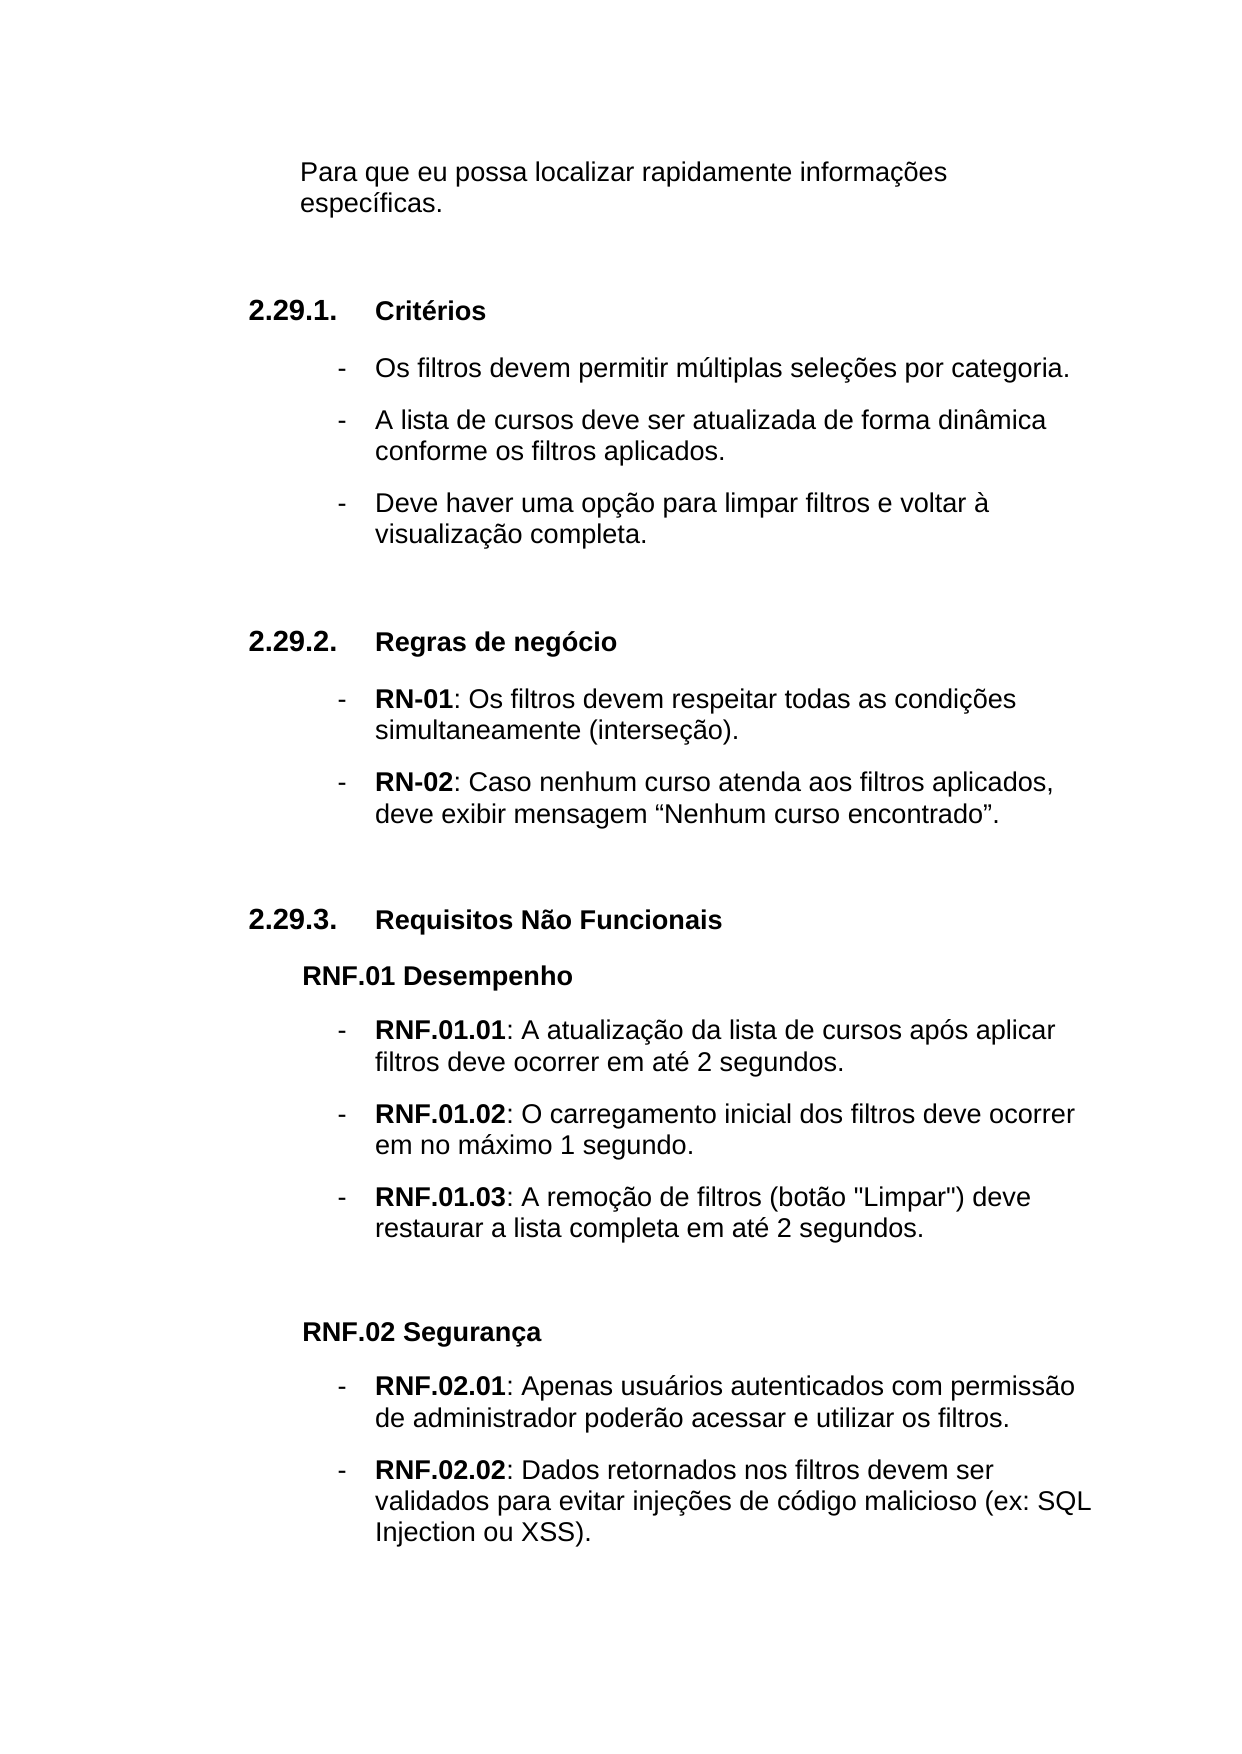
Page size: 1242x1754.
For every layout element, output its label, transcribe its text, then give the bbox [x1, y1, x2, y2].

text Para que eu possa localizar rapidamente informações específicas. [300, 156, 1093, 218]
list RNF.01.03: A remoção de filtros (botão "Limpar") deve restaurar a lista completa em até 2 segundos. [337, 1181, 1093, 1243]
subtitle Critérios [337, 293, 1093, 327]
subtitle Requisitos Não Funcionais [337, 902, 1093, 935]
list A lista de cursos deve ser atualizada de forma dinâmica conforme os filtros aplicados. [337, 404, 1093, 466]
list RN-01: Os filtros devem respeitar todas as condições simultaneamente (interseção). [337, 683, 1093, 746]
list RN-02: Caso nenhum curso atenda aos filtros aplicados, deve exibir mensagem “Nenhum curso encontrado”. [337, 766, 1093, 829]
text RNF.01 Desempenho [302, 960, 1093, 992]
list Os filtros devem permitir múltiplas seleções por categoria. [337, 352, 1093, 383]
list RNF.01.01: A atualização da lista de cursos após aplicar filtros deve ocorrer em até 2 segundos. [337, 1014, 1093, 1077]
list RNF.02.02: Dados retornados nos filtros devem ser validados para evitar injeções de código malicioso (ex: SQL Injection ou XSS). [337, 1454, 1093, 1547]
subtitle Regras de negócio [337, 624, 1093, 658]
list RNF.01.02: O carregamento inicial dos filtros deve ocorrer em no máximo 1 segundo. [337, 1098, 1093, 1160]
list RNF.02.01: Apenas usuários autenticados com permissão de administrador poderão acessar e utilizar os filtros. [337, 1370, 1093, 1433]
list Deve haver uma opção para limpar filtros e voltar à visualização completa. [337, 487, 1093, 549]
text RNF.02 Segurança [302, 1316, 1093, 1348]
